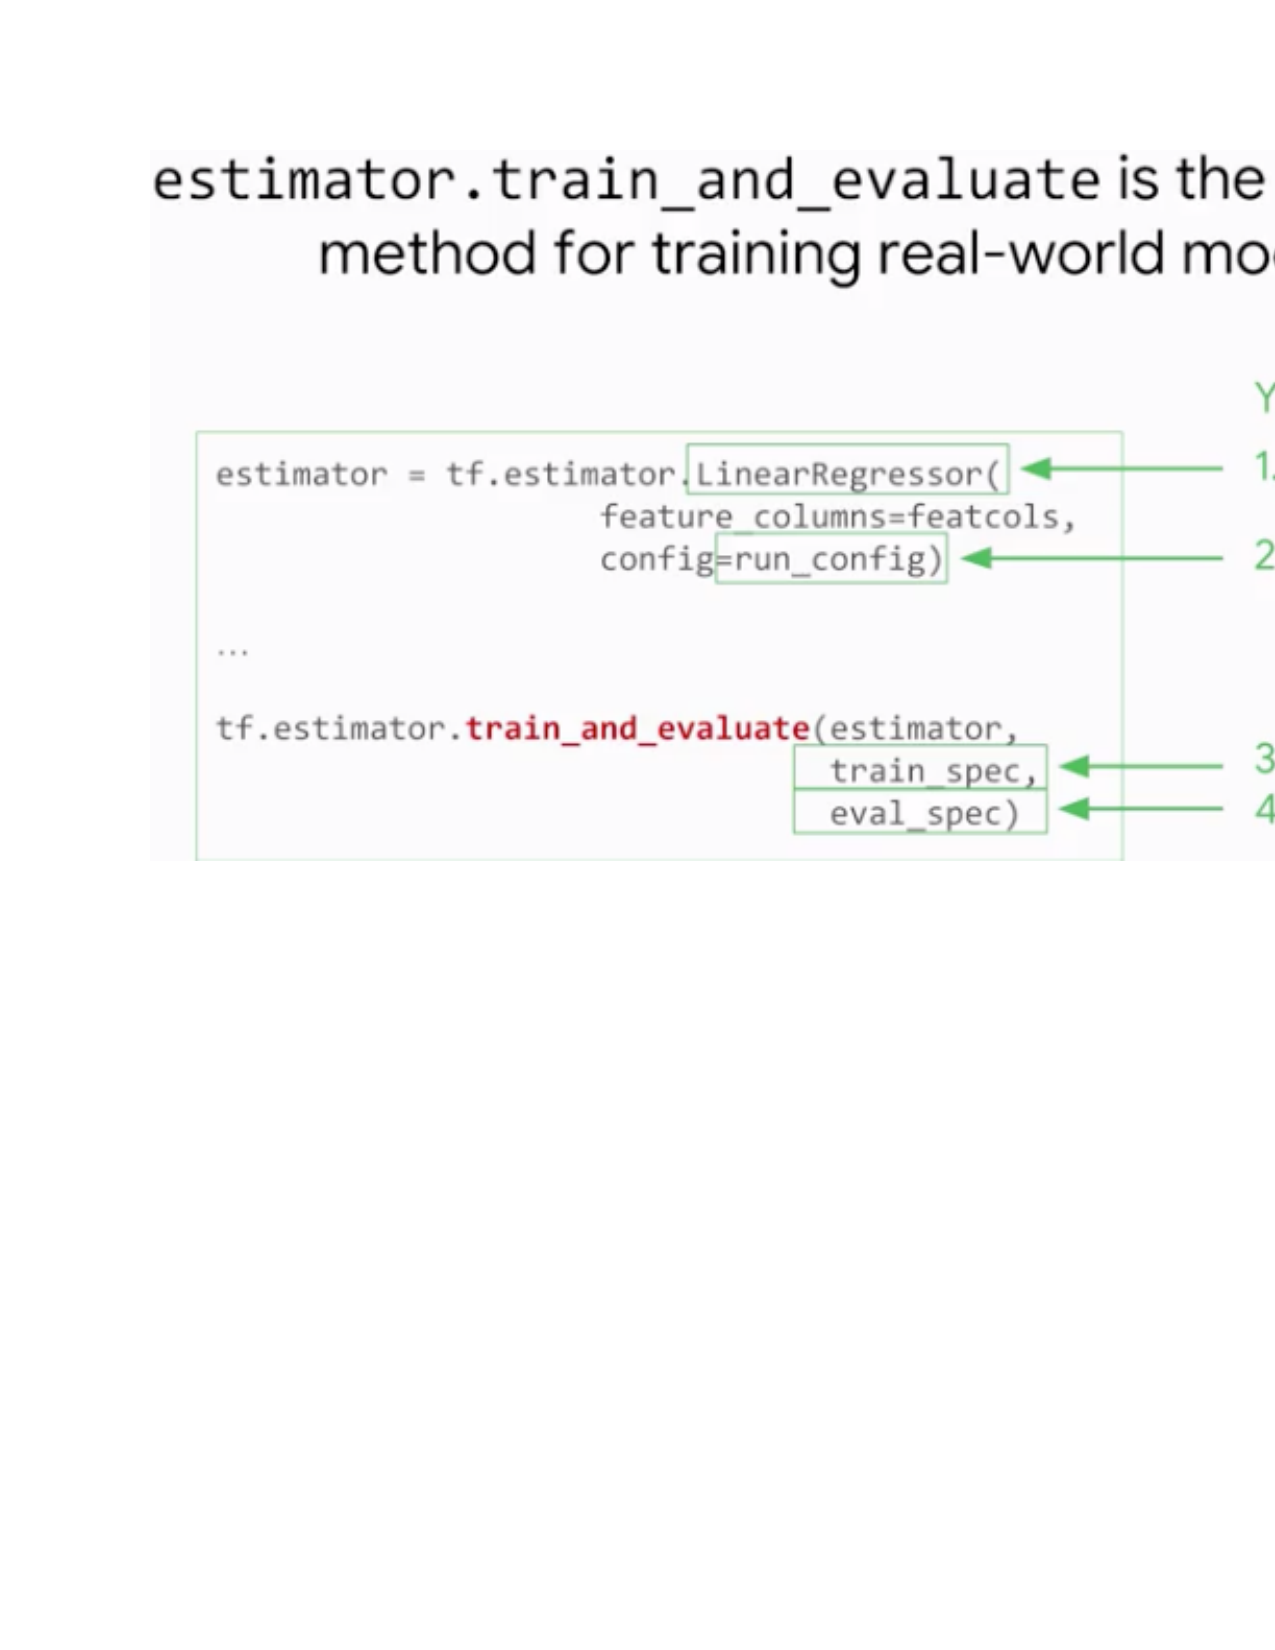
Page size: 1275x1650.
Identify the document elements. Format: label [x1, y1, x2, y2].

picture [150, 150, 1275, 861]
